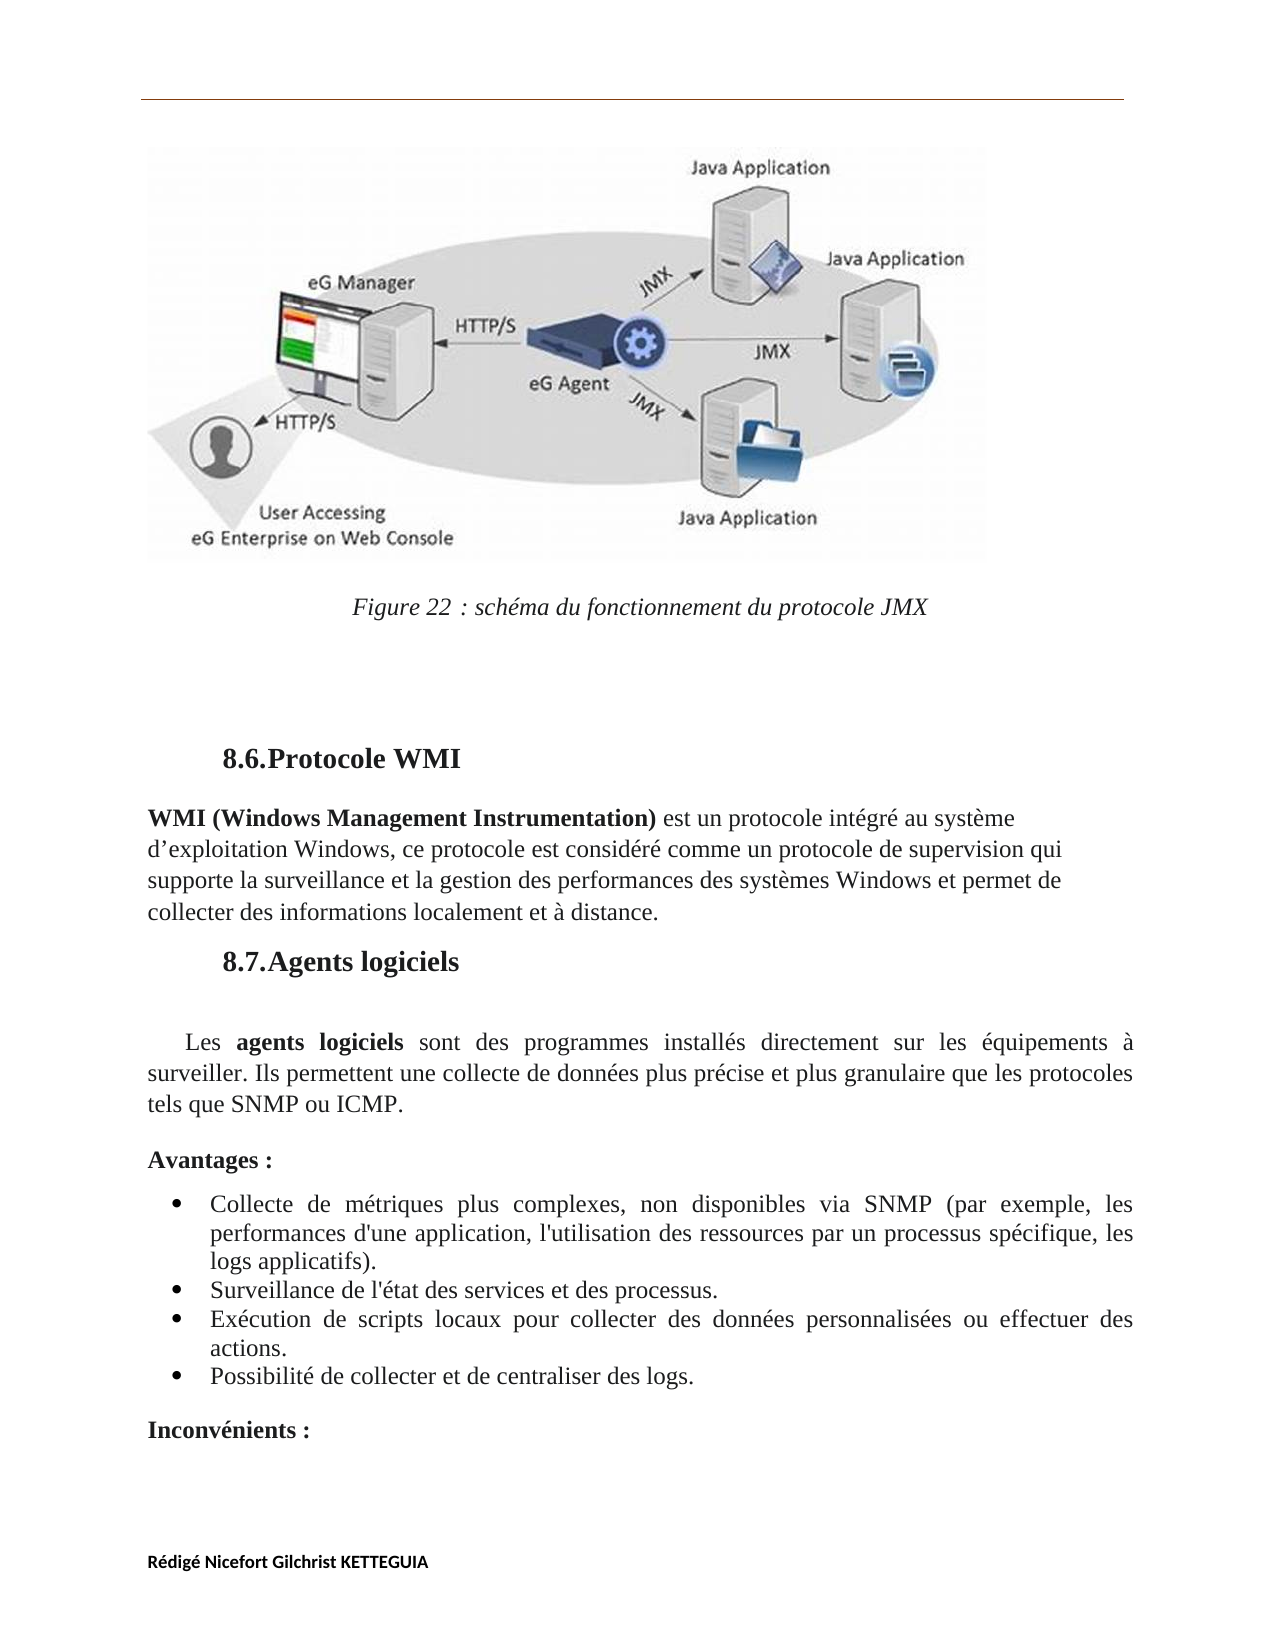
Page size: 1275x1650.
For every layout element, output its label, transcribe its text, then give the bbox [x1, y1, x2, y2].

picture [147, 147, 987, 563]
text WMI (Windows Management Instrumentation) est un protocole intégré au système d’exploitation Windows, ce protocole est considéré comme un protocole de supervision qui supporte la surveillance et la gestion des performances des systèmes Windows et permet de collecter des informations localement et à distance. [147, 803, 1135, 925]
subtitle Agents logiciels [222, 944, 1135, 978]
list Surveillance de l'état des services et des processus. [172, 1275, 1135, 1304]
text Avantages : [147, 1145, 1135, 1174]
list Collecte de métriques plus complexes, non disponibles via SNMP (par exemple, les performances d'une application, l'utilisation des ressources par un processus spécifique, les logs applicatifs). [172, 1189, 1135, 1275]
list Possibilité de collecter et de centraliser des logs. [172, 1361, 1135, 1390]
subtitle Protocole WMI [222, 742, 1135, 775]
text Inconvénients : [147, 1415, 1135, 1444]
list Exécution de scripts locaux pour collecter des données personnalisées ou effectuer des actions. [172, 1304, 1135, 1361]
text Figure 22 : schéma du fonctionnement du protocole JMX [147, 592, 1135, 621]
text Les agents logiciels sont des programmes installés directement sur les équipements à surveiller. Ils permettent une collecte de données plus précise et plus granulaire que les protocoles tels que SNMP ou ICMP. [147, 1027, 1135, 1118]
